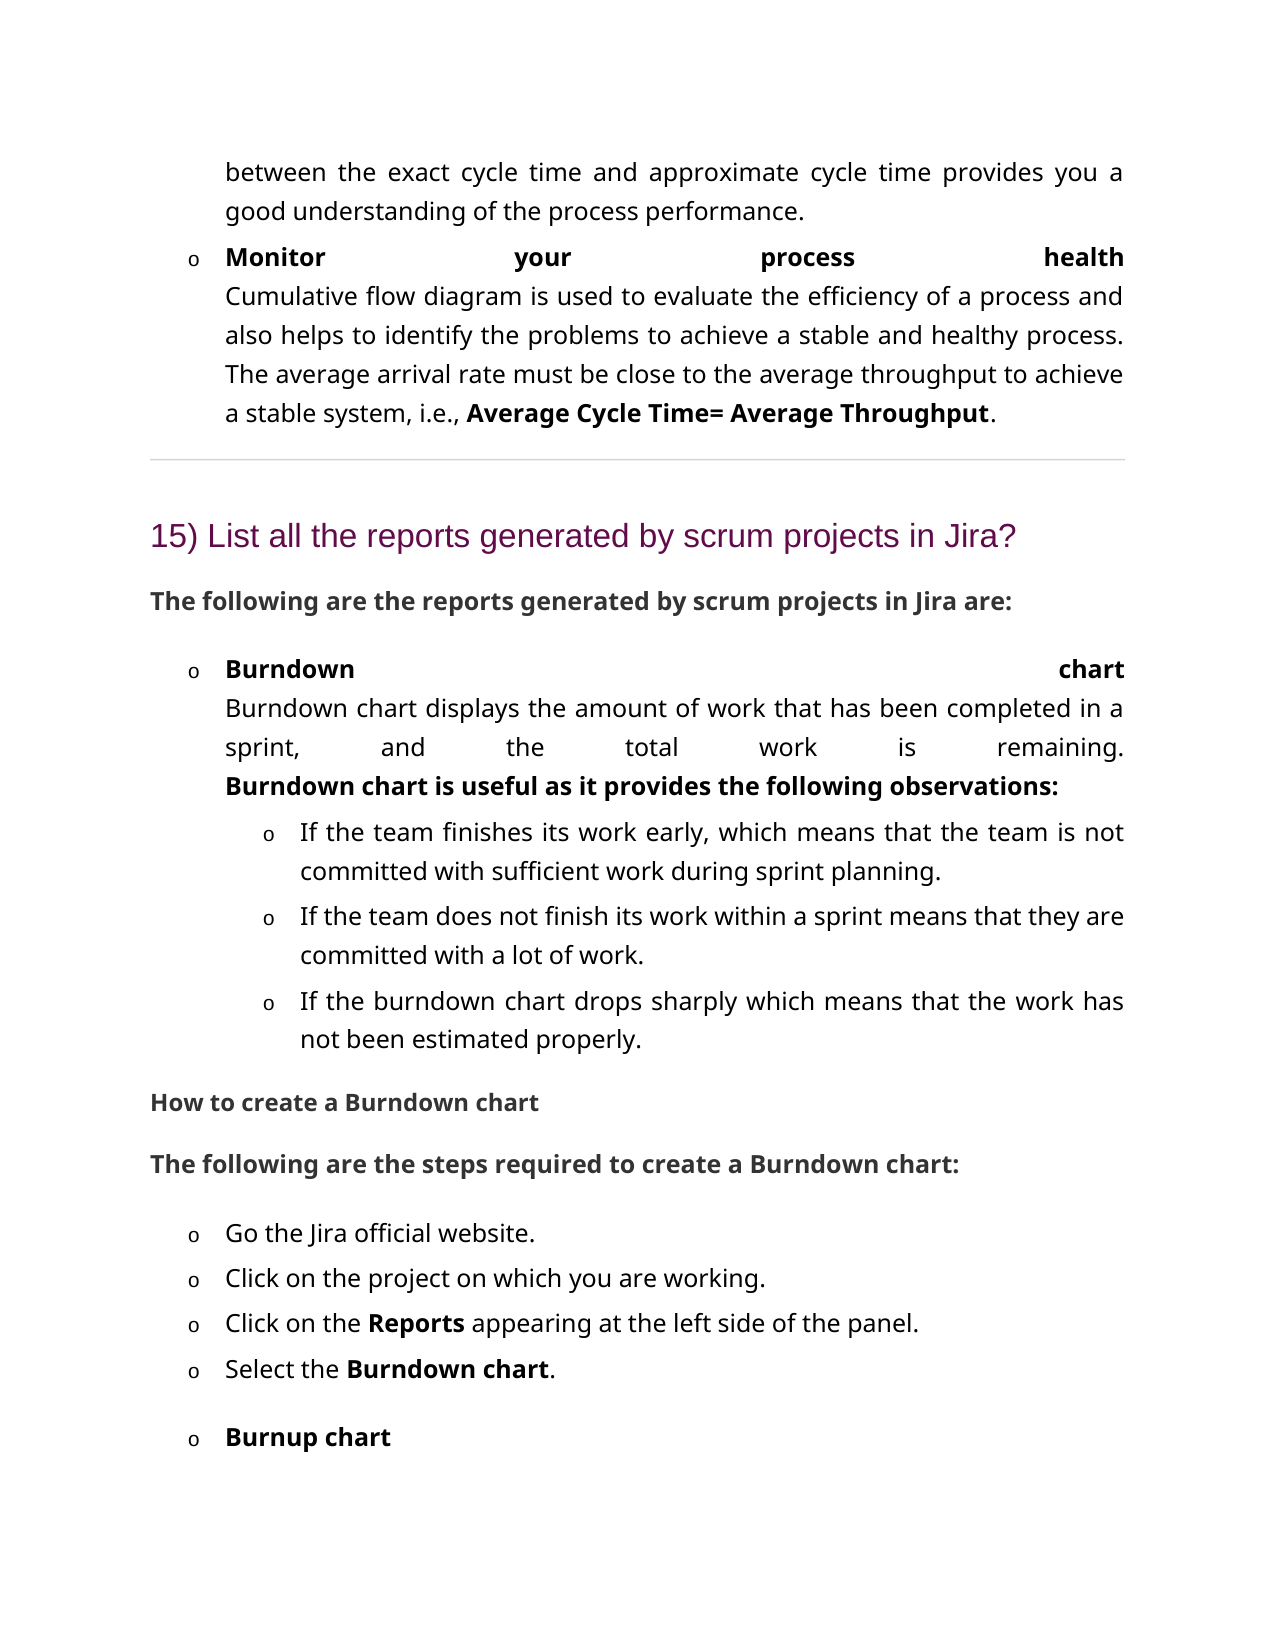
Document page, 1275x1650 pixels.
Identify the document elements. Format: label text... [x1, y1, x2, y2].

list Go the Jira official website. [187, 1210, 1125, 1249]
list Burnup chart [187, 1414, 1125, 1454]
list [187, 150, 1125, 228]
text The following are the steps required to create a Burndown chart: [150, 1147, 1125, 1181]
list Burndown chart Burndown chart displays the amount of work that has been completed in a sprint, and the total work is remaining. Burndown chart is useful as it provides the following observations: [187, 647, 1125, 803]
list Click on the Reports appearing at the left side of the panel. [187, 1301, 1125, 1340]
list Click on the project on which you are working. [187, 1256, 1125, 1295]
list If the team finishes its work early, which means that the team is not committed with sufficient work during sprint planning. [262, 809, 1125, 887]
text How to create a Burndown chart [150, 1085, 1125, 1118]
text The following are the reports generated by scrum projects in Jira are: [150, 584, 1125, 618]
list If the team does not finish its work within a sprint means that they are committed with a lot of work. [262, 894, 1125, 972]
list If the burndown chart drops sharply which means that the work has not been estimated properly. [262, 978, 1125, 1056]
list Select the Burndown chart. [187, 1346, 1125, 1385]
list Monitor your process health Cumulative flow diagram is used to evaluate the efficiency of a process and also helps to identify the problems to achieve a stable and healthy process. The average arrival rate must be close to the average throughput to achieve a stable system, i.e., Average Cycle Time= Average Throughput. [187, 234, 1125, 430]
text 15) List all the reports generated by scrum projects in Jira? [150, 516, 1125, 554]
